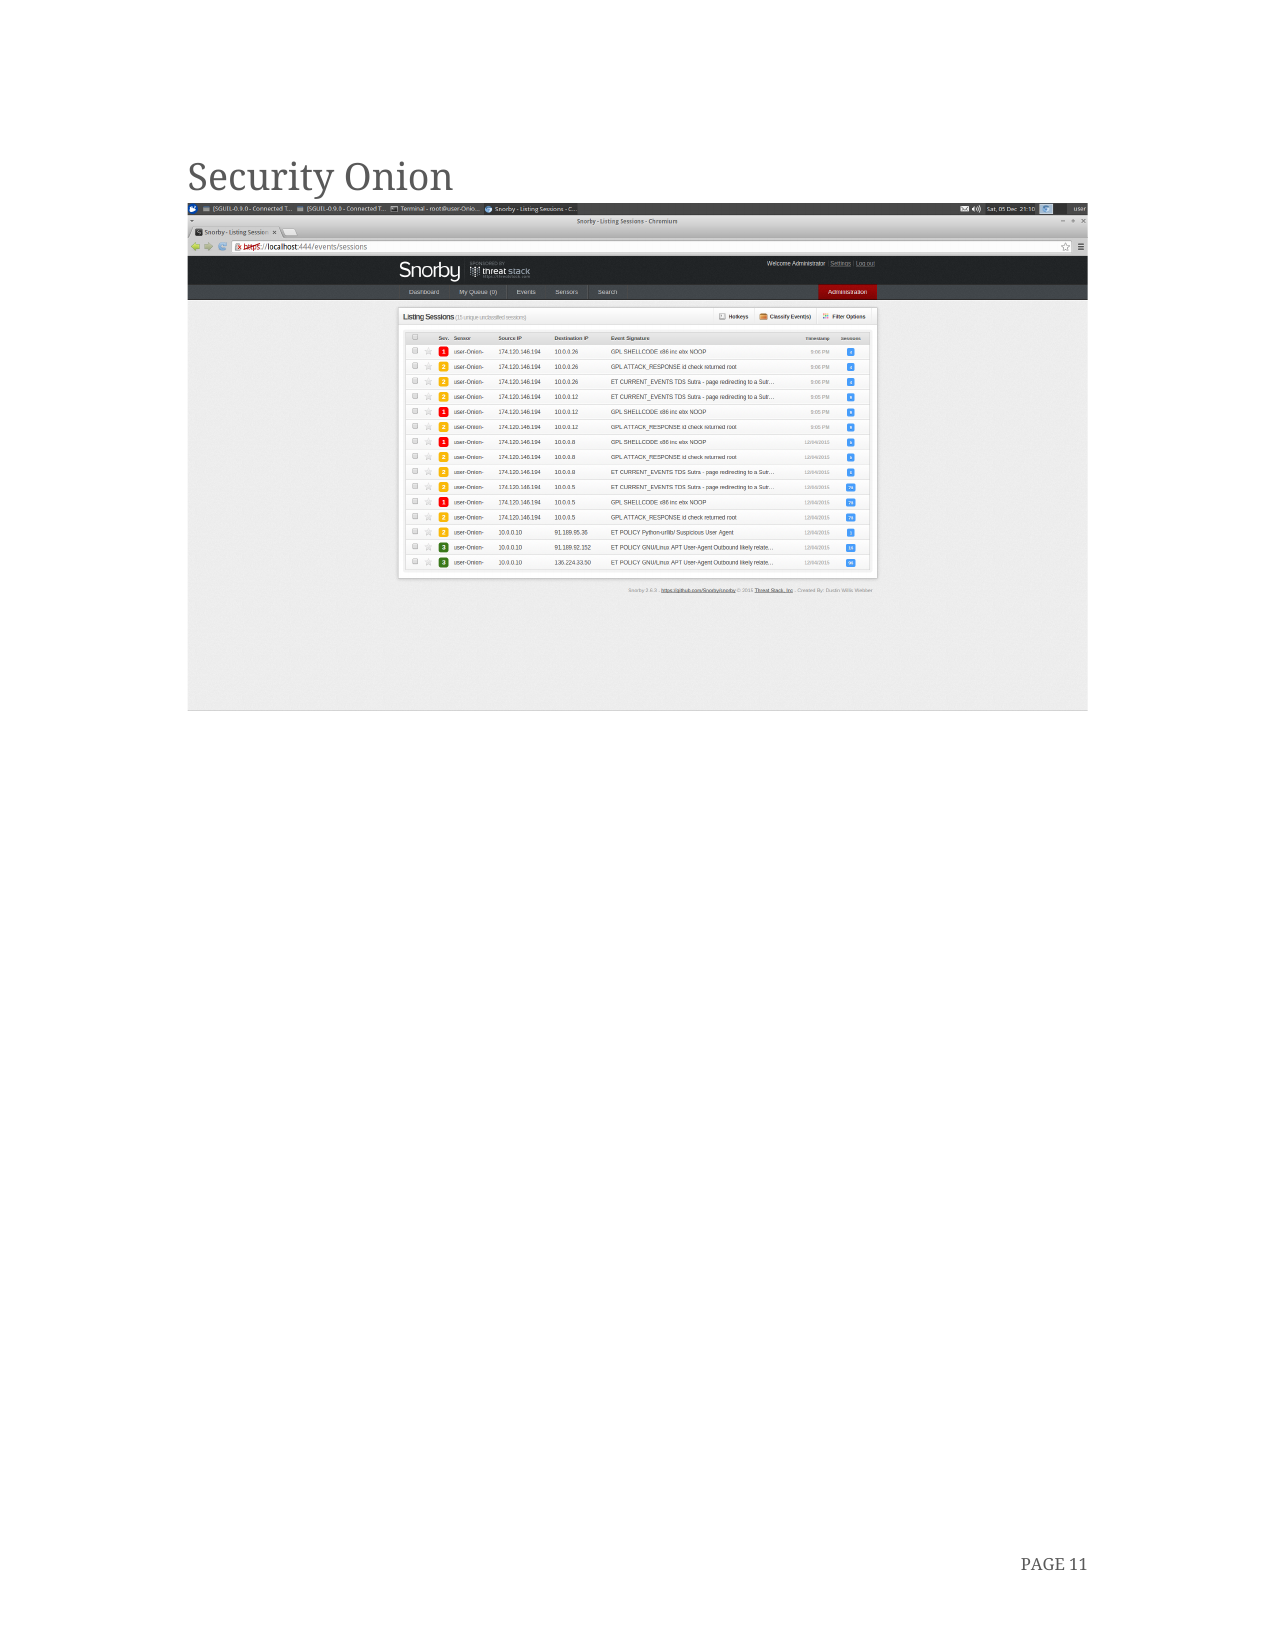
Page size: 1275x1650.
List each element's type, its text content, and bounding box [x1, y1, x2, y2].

picture [187, 203, 1088, 711]
text Security Onion [187, 150, 1087, 203]
